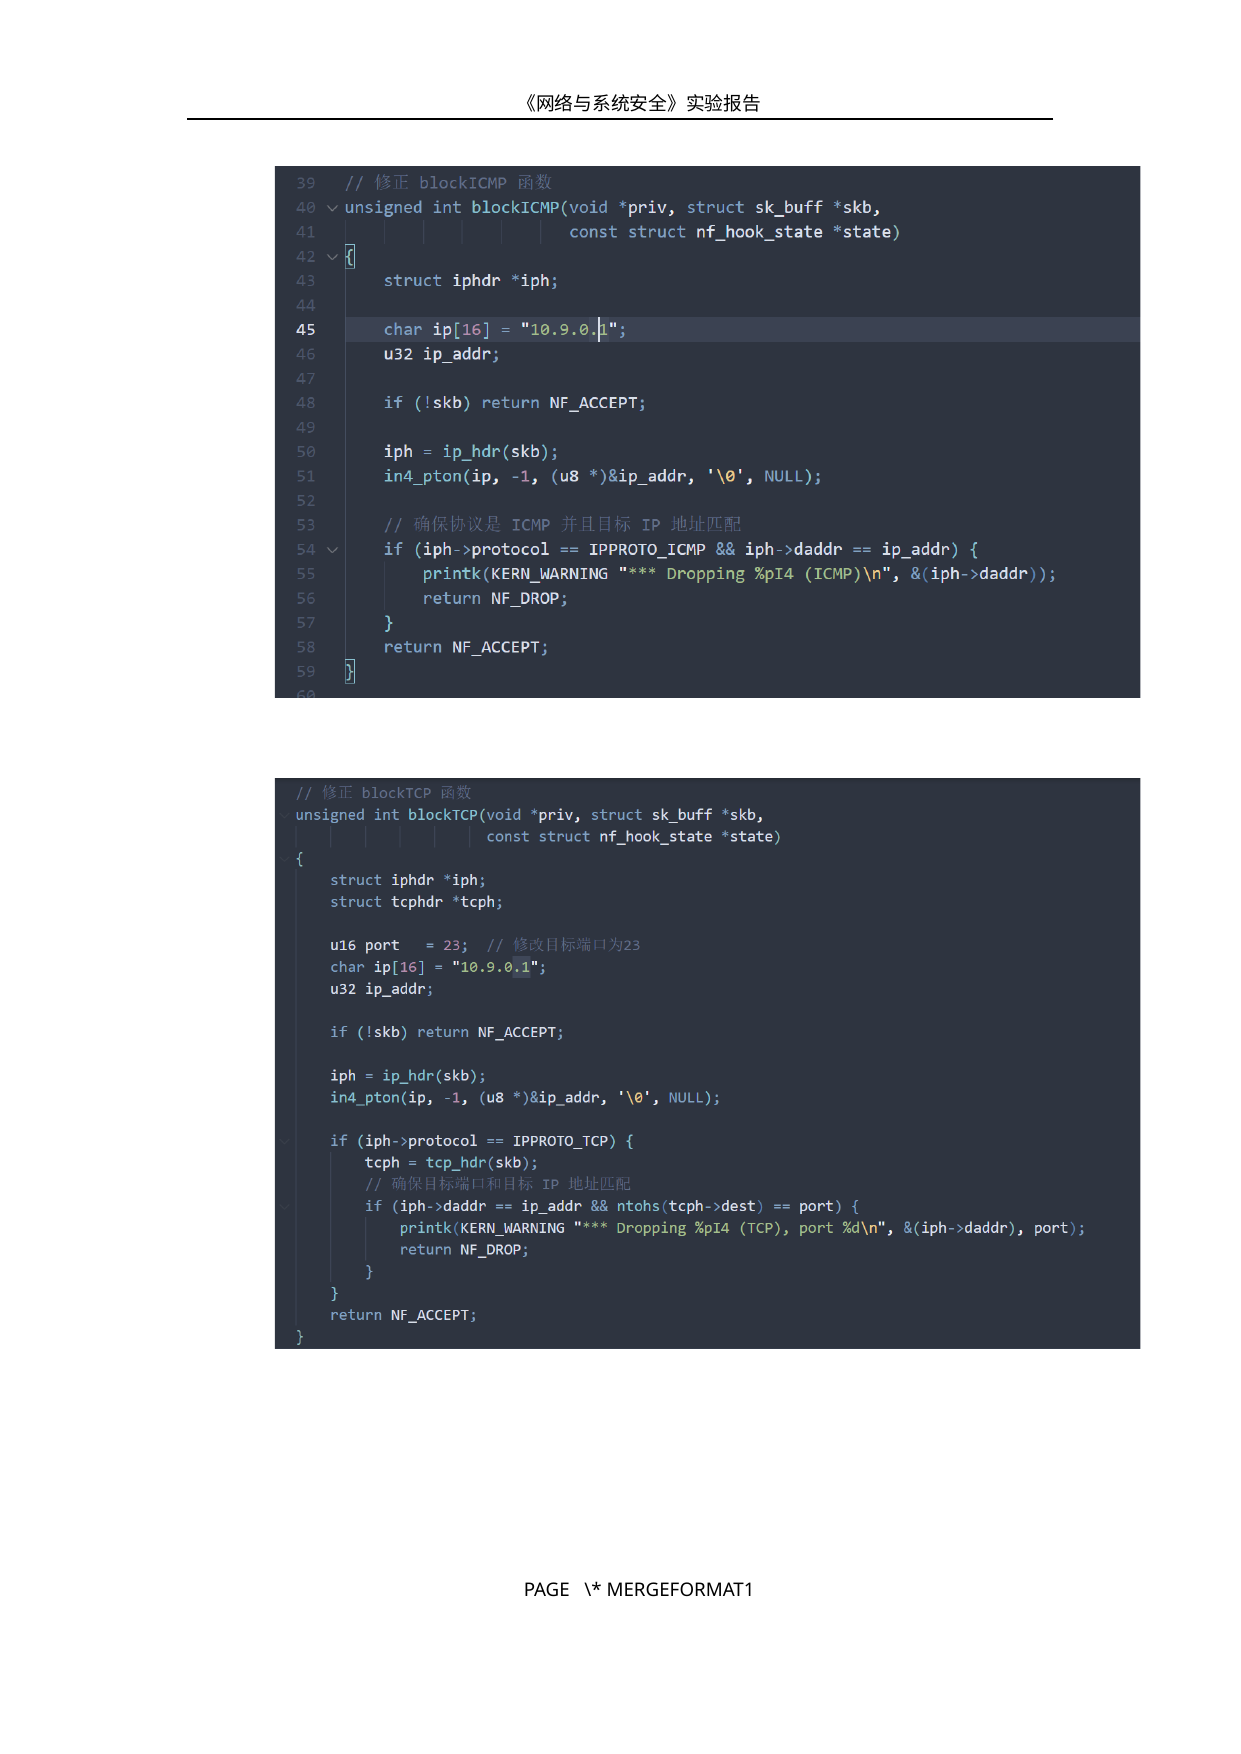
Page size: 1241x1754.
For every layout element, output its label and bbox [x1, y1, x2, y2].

picture [274, 778, 1141, 1349]
picture [274, 166, 1141, 698]
